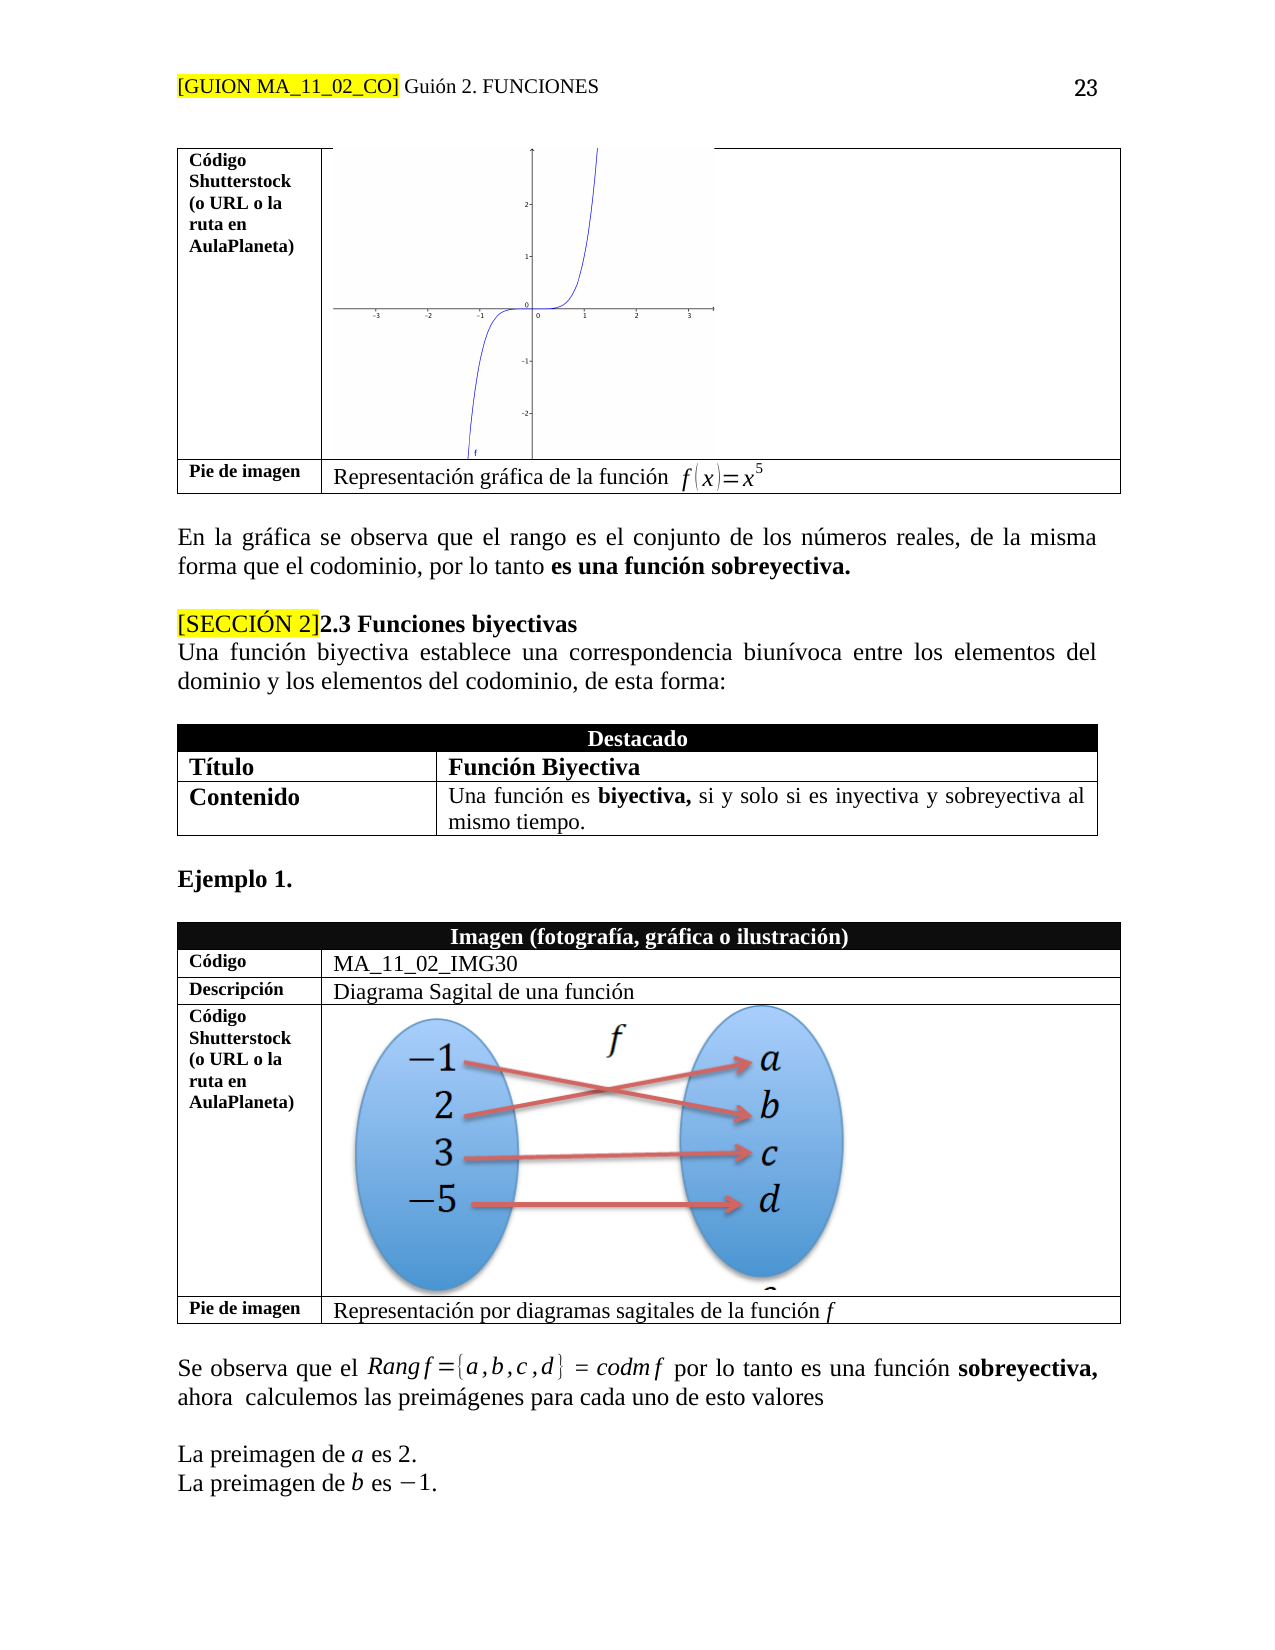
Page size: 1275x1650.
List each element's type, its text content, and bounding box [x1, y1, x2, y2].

text Una función biyectiva establece una correspondencia biunívoca entre los elementos del dominio y los elementos del codominio, de esta forma: [177, 637, 1098, 695]
table_cell MA_11_02_IMG30 [322, 950, 1120, 977]
text La preimagen de es . [177, 1439, 1098, 1468]
table_cell [322, 149, 333, 459]
table_cell Contenido [178, 782, 436, 835]
table_cell Función Biyectiva [437, 752, 1097, 781]
table_cell Código Shutterstock (o URL o la ruta en AulaPlaneta) [178, 1005, 321, 1296]
table_cell [875, 1005, 1120, 1296]
table_header Imagen (fotografía, gráfica o ilustración) [178, 923, 1120, 949]
table_cell Descripción [178, 978, 321, 1004]
table_cell Título [178, 752, 436, 781]
table_cell Código Shutterstock (o URL o la ruta en AulaPlaneta) [178, 149, 321, 459]
picture [333, 1005, 875, 1296]
table_cell Representación gráfica de la función [322, 460, 1120, 493]
text Se observa que el = por lo tanto es una función sobreyectiva, ahora calculemos las preimágenes para cada uno de esto valores [177, 1353, 1098, 1411]
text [177, 1468, 1098, 1497]
table_cell Pie de imagen [178, 460, 321, 493]
table_cell Diagrama Sagital de una función [322, 978, 1120, 1004]
table_cell [715, 149, 1120, 459]
text En la gráfica se observa que el rango es el conjunto de los números reales, de la misma forma que el codominio, por lo tanto es una función sobreyectiva. [177, 522, 1098, 580]
text [SECCIÓN 2]2.3 Funciones biyectivas [319, 609, 1098, 637]
table_cell Código [178, 950, 321, 977]
table_cell Una función es biyectiva, si y solo si es inyectiva y sobreyectiva al mismo tiempo. [437, 782, 1097, 835]
table_cell Pie de imagen [178, 1297, 321, 1323]
table_header Destacado [178, 725, 1097, 751]
text Ejemplo 1. [177, 864, 1098, 893]
table_cell Representación por diagramas sagitales de la función f [322, 1297, 1120, 1323]
table_cell [322, 1005, 333, 1296]
picture [333, 148, 715, 459]
